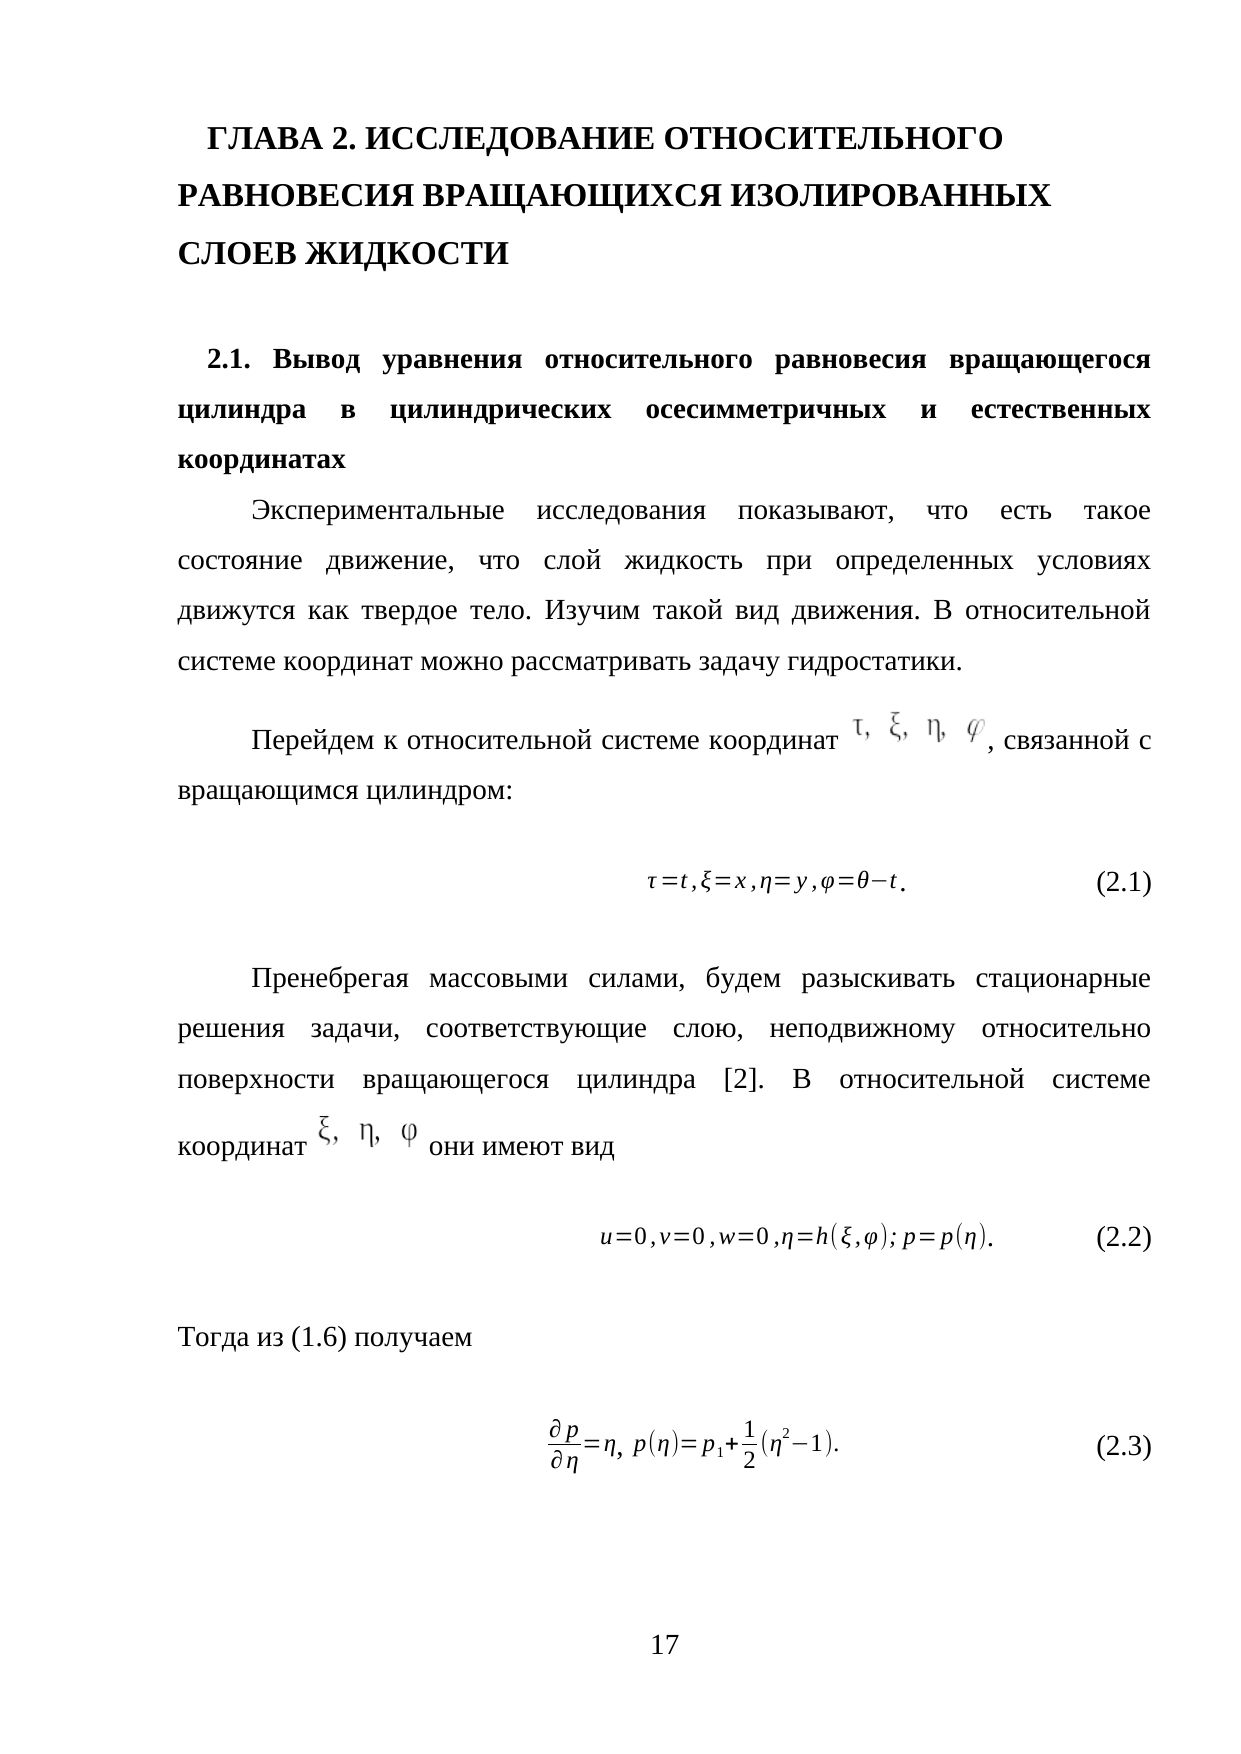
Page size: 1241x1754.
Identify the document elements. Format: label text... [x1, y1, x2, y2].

text Перейдем к относительной системе координат , связанной с вращающимся цилиндром: [177, 706, 1152, 806]
text Тогда из (1.6) получаем [177, 1315, 1152, 1353]
text Экспериментальные исследования показывают, что есть такое состояние движение, что слой жидкость при определенных условиях движутся как твердое тело. Изучим такой вид движения. В относительной системе координат можно рассматривать задачу гидростатики. [177, 492, 1152, 676]
subtitle ГЛАВА 2. ИССЛЕДОВАНИЕ ОТНОСИТЕЛЬНОГО РАВНОВЕСИЯ ВРАЩАЮЩИХСЯ ИЗОЛИРОВАННЫХ СЛОЕВ ЖИДКОСТИ [177, 118, 1152, 271]
text Пренебрегая массовыми силами, будем разыскивать стационарные решения задачи, соответствующие слою, неподвижному относительно поверхности вращающегося цилиндра [2]. В относительной системе координат они имеют вид [177, 960, 1152, 1161]
text . (2.1) [177, 860, 1152, 898]
text , (2.3) [177, 1415, 1152, 1474]
subtitle 2.1. Вывод уравнения относительного равновесия вращающегося цилиндра в цилиндрических осесимметричных и естественных координатах [177, 341, 1152, 475]
text . (2.2) [177, 1215, 1152, 1253]
